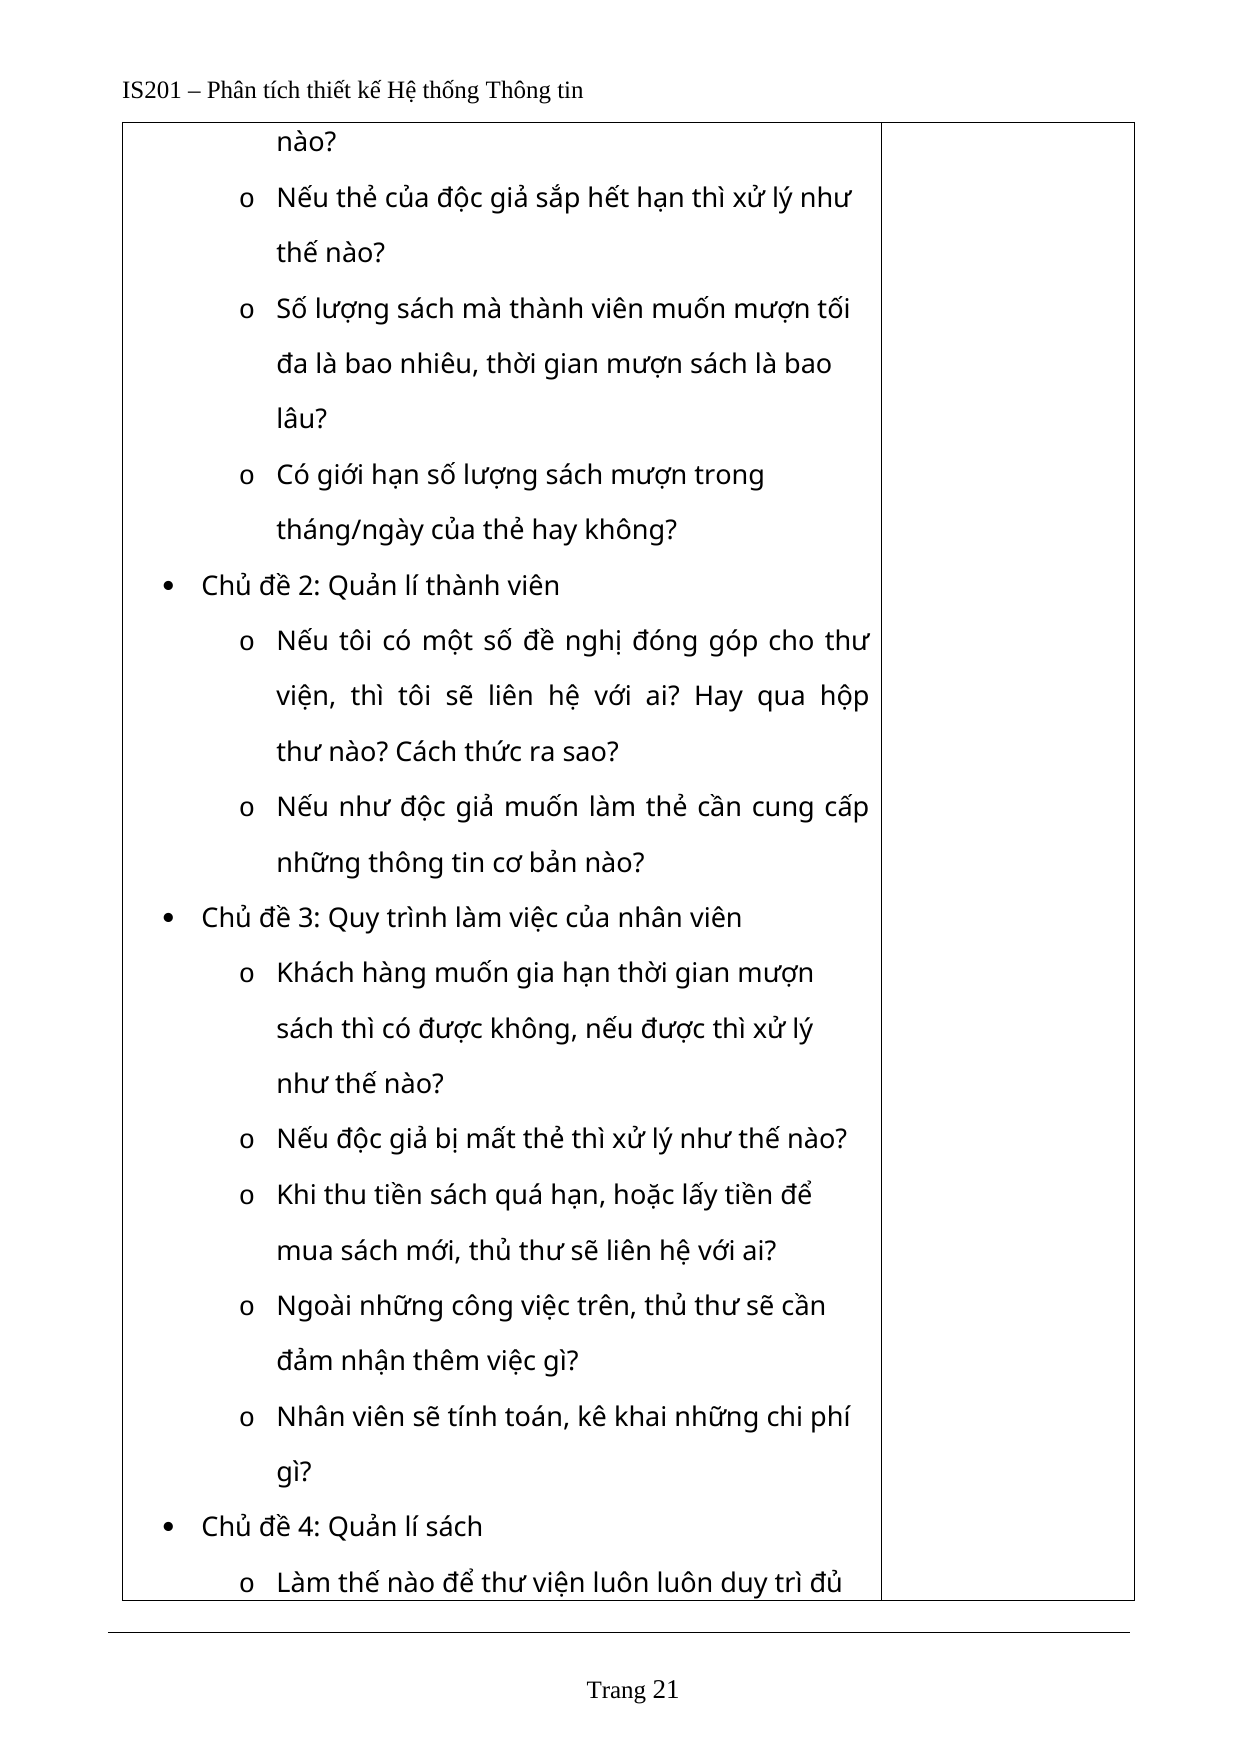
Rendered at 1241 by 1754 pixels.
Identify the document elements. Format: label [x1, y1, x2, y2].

table_cell [882, 123, 1134, 1600]
table_cell [123, 123, 881, 1600]
